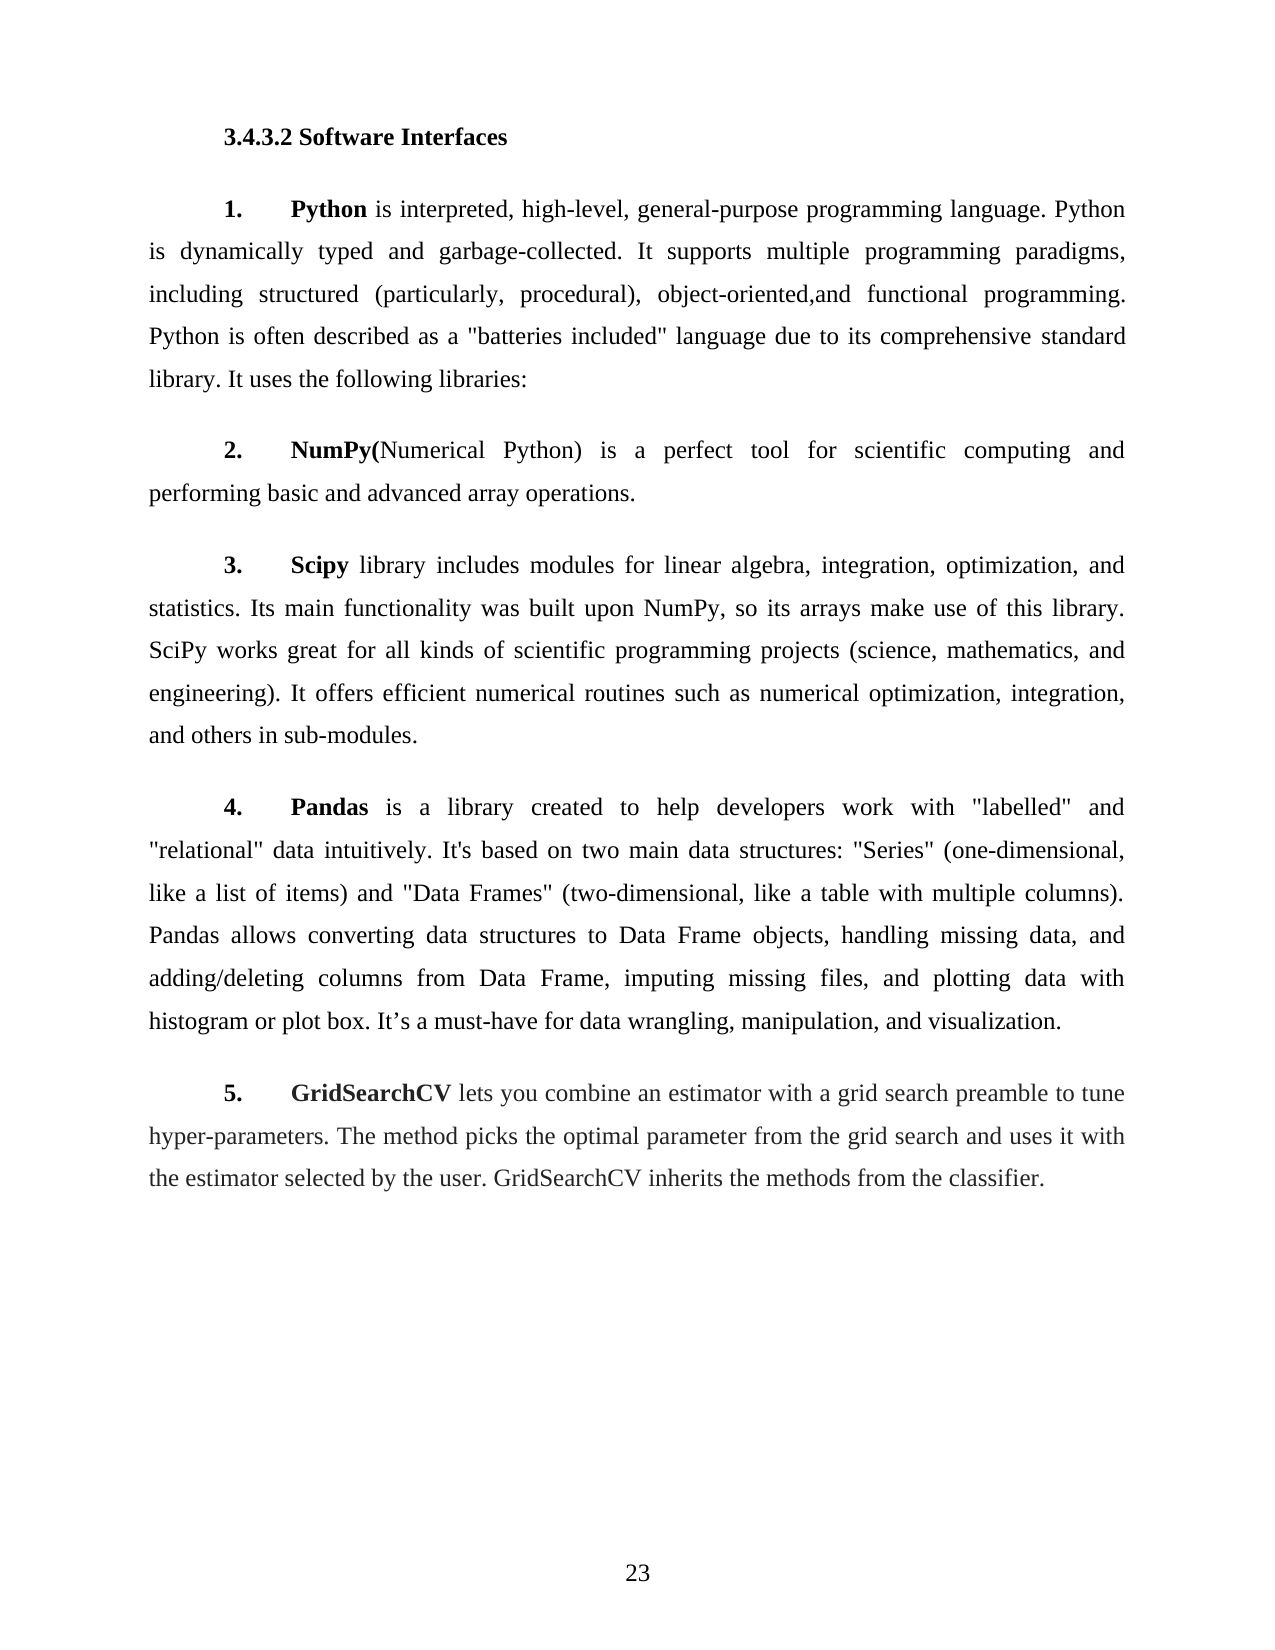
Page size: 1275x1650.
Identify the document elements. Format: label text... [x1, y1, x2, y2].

list Python is interpreted, high-level, general-purpose programming language. Python is dynamically typed and garbage-collected. It supports multiple programming paradigms, including structured (particularly, procedural), object-oriented,and functional programming. Python is often described as a "batteries included" language due to its comprehensive standard library. It uses the following libraries: [148, 194, 1126, 393]
subtitle 3.4.3.2 Software Interfaces [223, 122, 1211, 151]
list GridSearchCV lets you combine an estimator with a grid search preamble to tune hyper-parameters. The method picks the optimal parameter from the grid search and uses it with the estimator selected by the user. GridSearchCV inherits the methods from the classifier. [148, 1078, 1126, 1192]
list NumPy(Numerical Python) is a perfect tool for scientific computing and performing basic and advanced array operations. [148, 436, 1126, 507]
list Scipy library includes modules for linear algebra, integration, optimization, and statistics. Its main functionality was built upon NumPy, so its arrays make use of this library. SciPy works great for all kinds of scientific programming projects (science, mathematics, and engineering). It offers efficient numerical routines such as numerical optimization, integration, and others in sub-modules. [148, 550, 1126, 749]
list Pandas is a library created to help developers work with "labelled" and "relational" data intuitively. It's based on two main data structures: "Series" (one-dimensional, like a list of items) and "Data Frames" (two-dimensional, like a table with multiple columns). Pandas allows converting data structures to Data Frame objects, handling missing data, and adding/deleting columns from Data Frame, imputing missing files, and plotting data with histogram or plot box. It’s a must-have for data wrangling, manipulation, and visualization. [148, 792, 1126, 1035]
